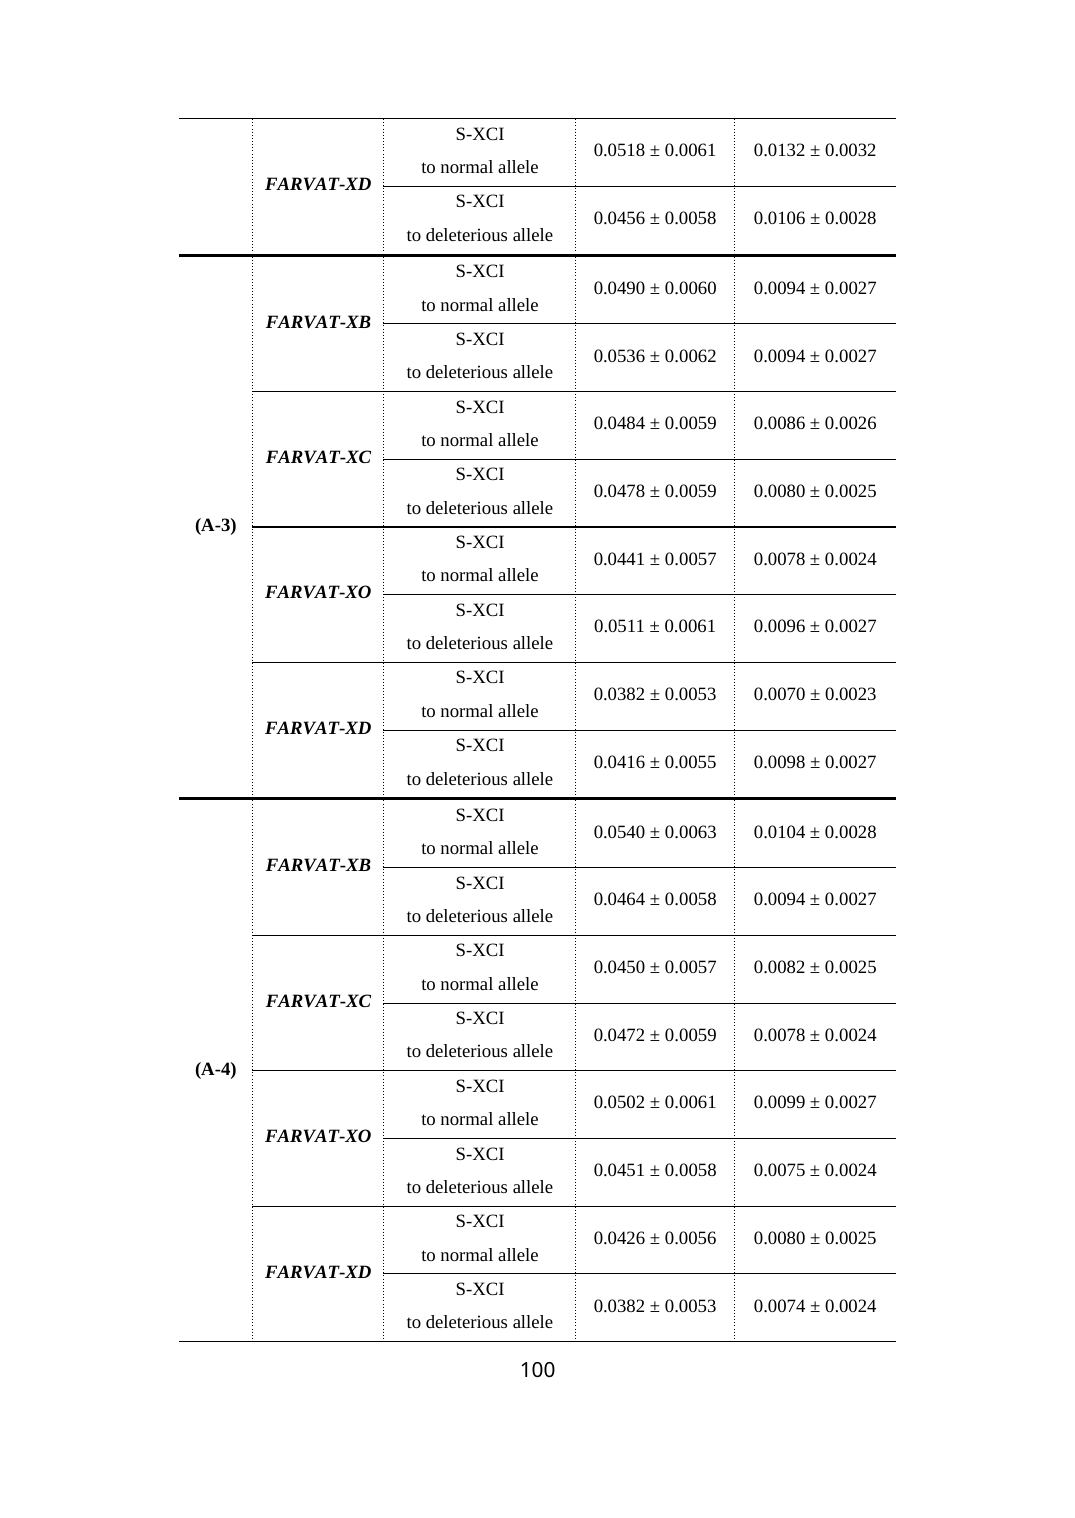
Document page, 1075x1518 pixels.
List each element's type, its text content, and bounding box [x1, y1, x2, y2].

table_cell 0.0078 ± 0.0024 [734, 1004, 896, 1070]
table_cell S-XCI to normal allele [384, 936, 576, 1002]
table_cell S-XCI to normal allele [384, 1071, 576, 1138]
table_cell 0.0104 ± 0.0028 [734, 800, 896, 867]
table_cell 0.0540 ± 0.0063 [576, 800, 734, 867]
table_cell 0.0096 ± 0.0027 [734, 595, 896, 662]
table_cell (A-4) [179, 800, 252, 1341]
table_cell 0.0472 ± 0.0059 [576, 1004, 734, 1070]
table_cell 0.0086 ± 0.0026 [734, 392, 896, 459]
table_cell FARVAT-XC [253, 392, 384, 526]
table_cell 0.0098 ± 0.0027 [734, 731, 896, 797]
table_cell 0.0080 ± 0.0025 [734, 460, 896, 526]
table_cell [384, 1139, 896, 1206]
table_cell FARVAT-XB [253, 800, 384, 935]
table_cell S-XCI to deleterious allele [384, 187, 576, 253]
table_cell S-XCI to normal allele [384, 392, 576, 459]
table_cell 0.0511 ± 0.0061 [576, 595, 734, 662]
table_cell 0.0094 ± 0.0027 [734, 257, 896, 323]
table_cell 0.0464 ± 0.0058 [576, 868, 734, 935]
table_cell FARVAT-XO [253, 1071, 384, 1206]
table_cell 0.0536 ± 0.0062 [576, 324, 734, 391]
table_cell 0.0382 ± 0.0053 [576, 663, 734, 729]
table_cell 0.0416 ± 0.0055 [576, 731, 734, 797]
table_cell FARVAT-XO [253, 528, 384, 662]
table_cell FARVAT-XB [253, 257, 384, 391]
table_cell 0.0478 ± 0.0059 [576, 460, 734, 526]
table_cell S-XCI to normal allele [384, 257, 576, 323]
table_cell S-XCI to deleterious allele [384, 1004, 576, 1070]
table_cell FARVAT-XD [253, 119, 384, 253]
table_cell 0.0518 ± 0.0061 [576, 119, 734, 186]
table_cell 0.0106 ± 0.0028 [734, 187, 896, 253]
table_cell S-XCI to deleterious allele [384, 324, 576, 391]
table_cell FARVAT-XC [253, 936, 384, 1070]
table_cell 0.0456 ± 0.0058 [576, 187, 734, 253]
table_cell (A-3) [179, 257, 252, 797]
table_cell 0.0070 ± 0.0023 [734, 663, 896, 729]
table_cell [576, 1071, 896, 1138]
table_cell 0.0450 ± 0.0057 [576, 936, 734, 1002]
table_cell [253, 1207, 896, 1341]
table_cell 0.0132 ± 0.0032 [734, 119, 896, 186]
table_cell 0.0078 ± 0.0024 [734, 528, 896, 594]
table_cell S-XCI to deleterious allele [384, 595, 576, 662]
table_cell 0.0484 ± 0.0059 [576, 392, 734, 459]
table_cell S-XCI to deleterious allele [384, 460, 576, 526]
table_cell S-XCI to normal allele [384, 800, 576, 867]
table_cell S-XCI to normal allele [384, 528, 576, 594]
table_cell S-XCI to deleterious allele [384, 731, 576, 797]
table_cell FARVAT-XD [253, 663, 384, 797]
table_cell S-XCI to normal allele [384, 119, 576, 186]
table_cell S-XCI to deleterious allele [384, 868, 576, 935]
table_cell 0.0094 ± 0.0027 [734, 324, 896, 391]
table_cell 0.0082 ± 0.0025 [734, 936, 896, 1002]
table_cell 0.0094 ± 0.0027 [734, 868, 896, 935]
table_cell 0.0490 ± 0.0060 [576, 257, 734, 323]
table_cell S-XCI to normal allele [384, 663, 576, 729]
table_cell 0.0441 ± 0.0057 [576, 528, 734, 594]
